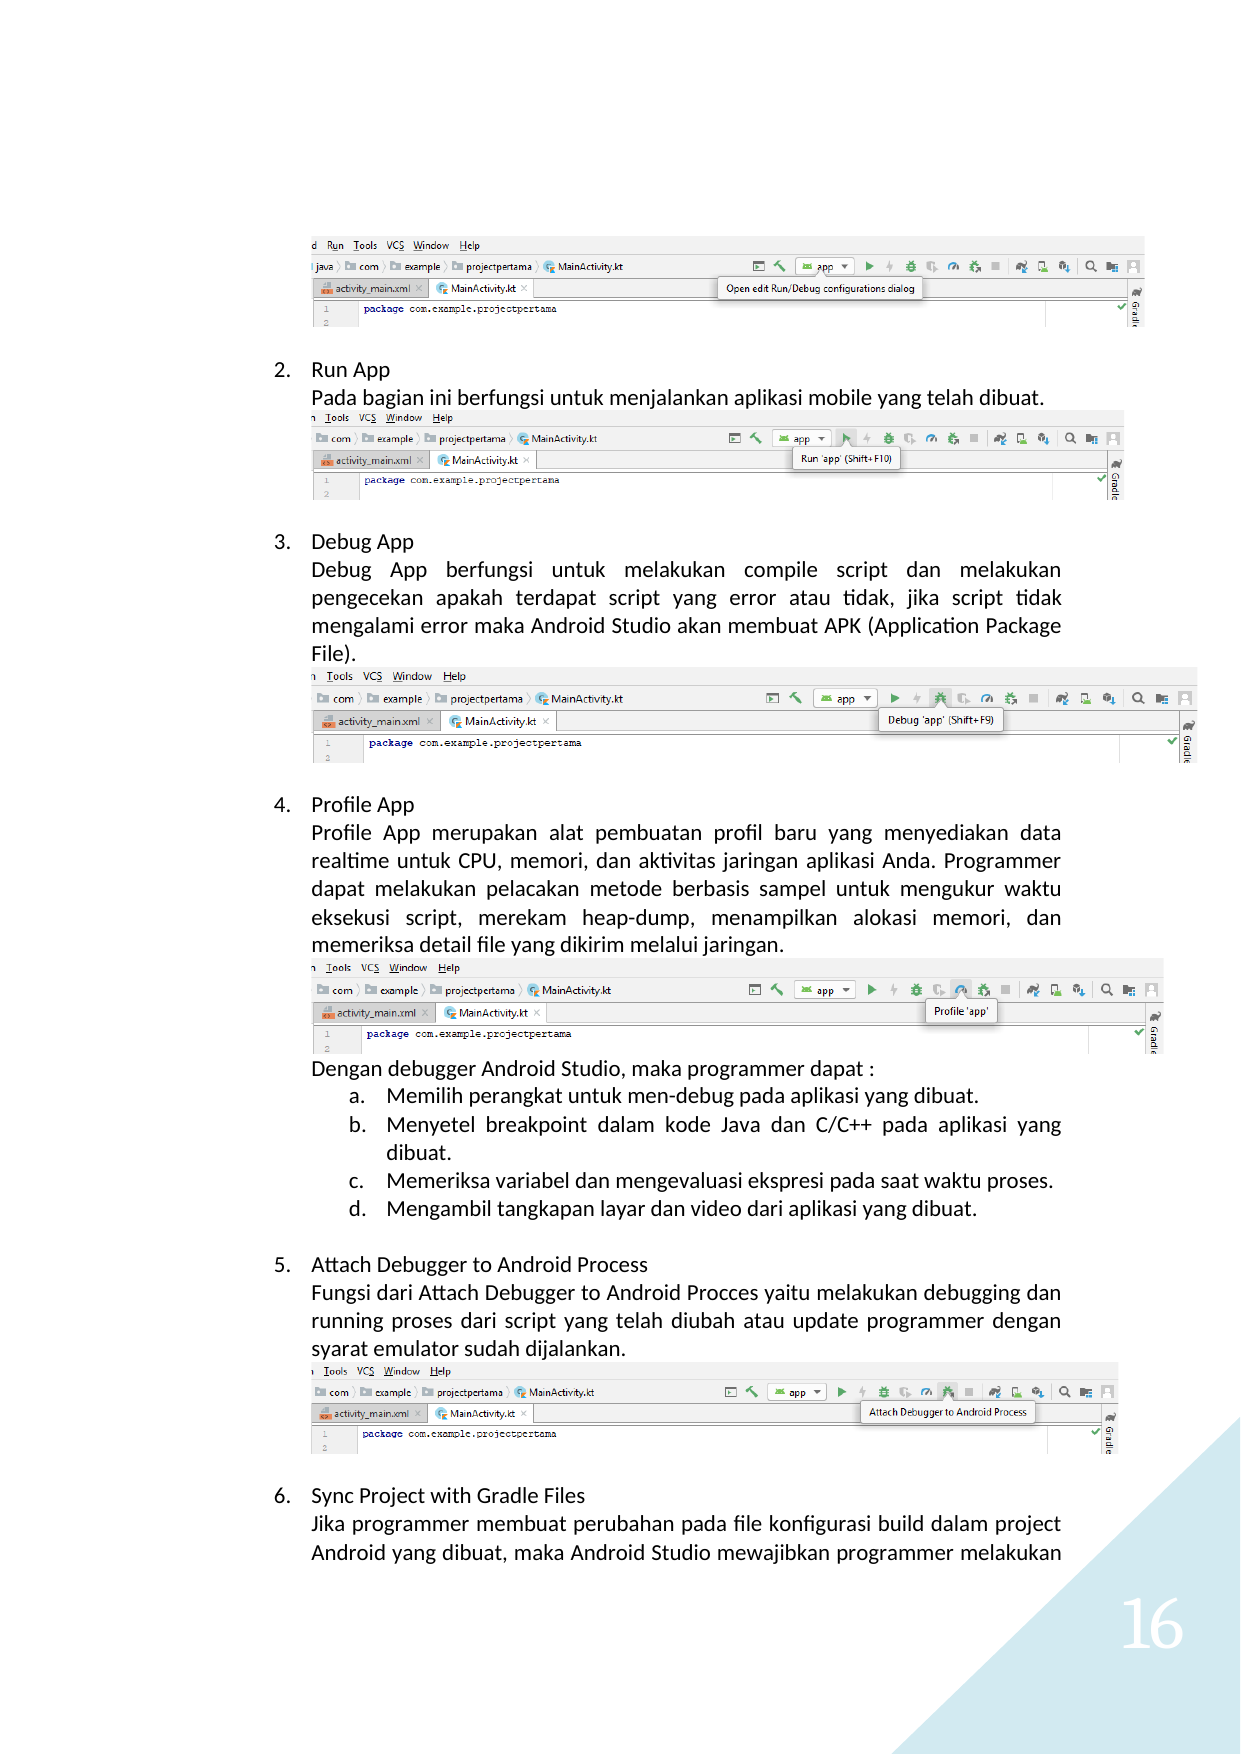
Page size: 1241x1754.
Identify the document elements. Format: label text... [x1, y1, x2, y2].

picture [311, 1361, 1119, 1454]
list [311, 1509, 1063, 1566]
picture [311, 958, 1164, 1054]
list Sync Project with Gradle Files [274, 1482, 1063, 1509]
picture [311, 236, 1145, 327]
list Memeriksa variabel dan mengevaluasi ekspresi pada saat waktu proses. [349, 1166, 1063, 1194]
list Mengambil tangkapan layar dan video dari aplikasi yang dibuat. [349, 1194, 1063, 1222]
list Profile App [274, 791, 1063, 818]
list Fungsi dari Attach Debugger to Android Procces yaitu melakukan debugging dan running proses dari script yang telah diubah atau update programmer dengan syarat emulator sudah dijalankan. [311, 1278, 1063, 1361]
list Pada bagian ini berfungsi untuk menjalankan aplikasi mobile yang telah dibuat. [311, 383, 1063, 410]
list Debug App berfungsi untuk melakukan compile script dan melakukan pengecekan apakah terdapat script yang error atau tidak, jika script tidak mengalami error maka Android Studio akan membuat APK (Application Package File). [311, 555, 1063, 667]
picture [311, 667, 1198, 763]
list Run App [274, 355, 1063, 383]
picture [311, 410, 1125, 500]
list Profile App merupakan alat pembuatan profil baru yang menyediakan data realtime untuk CPU, memori, dan aktivitas jaringan aplikasi Anda. Programmer dapat melakukan pelacakan metode berbasis sampel untuk mengukur waktu eksekusi script, merekam heap-dump, menampilkan alokasi memori, dan memeriksa detail file yang dikirim melalui jaringan. [311, 818, 1063, 958]
list Dengan debugger Android Studio, maka programmer dapat : [311, 1054, 1063, 1082]
list Debug App [274, 527, 1063, 555]
list Memilih perangkat untuk men-debug pada aplikasi yang dibuat. [349, 1082, 1063, 1110]
list Menyetel breakpoint dalam kode Java dan C/C++ pada aplikasi yang dibuat. [349, 1110, 1063, 1166]
list Attach Debugger to Android Process [274, 1250, 1063, 1278]
